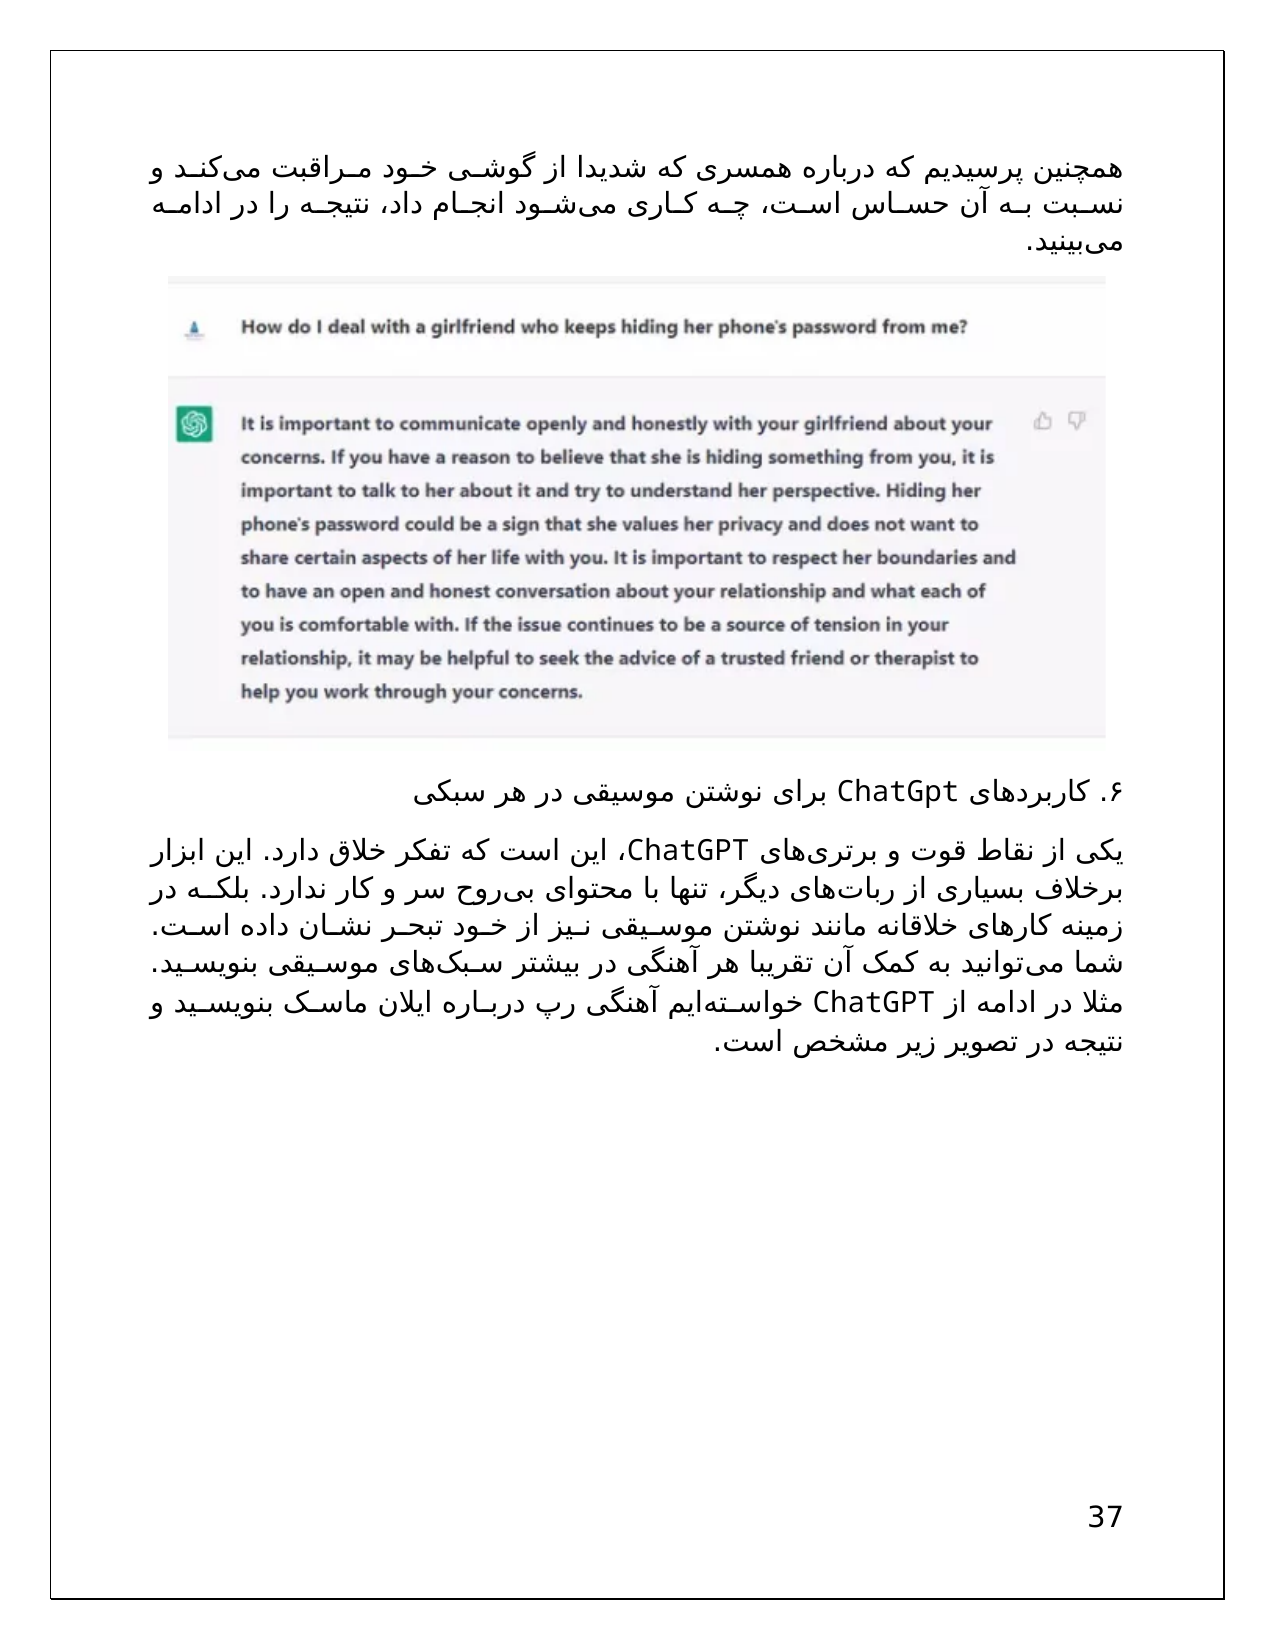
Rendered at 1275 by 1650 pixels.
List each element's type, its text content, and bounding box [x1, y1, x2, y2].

picture [168, 276, 1106, 751]
text ۶. کاربردهای ChatGpt برای نوشتن موسیقی در هر سبکی [150, 770, 1124, 809]
text یکی از نقاط قوت و برتری‌های ChatGPT، این است که تفکر خلاق دارد. این ابزار برخلاف بسیاری از ربات‌های دیگر، تنها با محتوای بی‌روح سر و کار ندارد. بلکه در زمینه کارهای خلاقانه مانند نوشتن موسیقی نیز از خود تبحر نشان داده است. شما می‌توانید به کمک آن تقریبا هر آهنگی در بیشتر سبک‌های موسیقی بنویسید. مثلا در ادامه از ChatGPT خواسته‌ایم آهنگی رپ درباره ایلان ماسک بنویسید و نتیجه در تصویر زیر مشخص است. [150, 829, 1124, 1058]
text همچنین پرسیدیم که درباره همسری که شدیدا از گوشی خود مراقبت می‌کند و نسبت به آن حساس است، چه کاری می‌شود انجام داد، نتیجه را در ادامه می‌بینید. [150, 150, 1124, 257]
